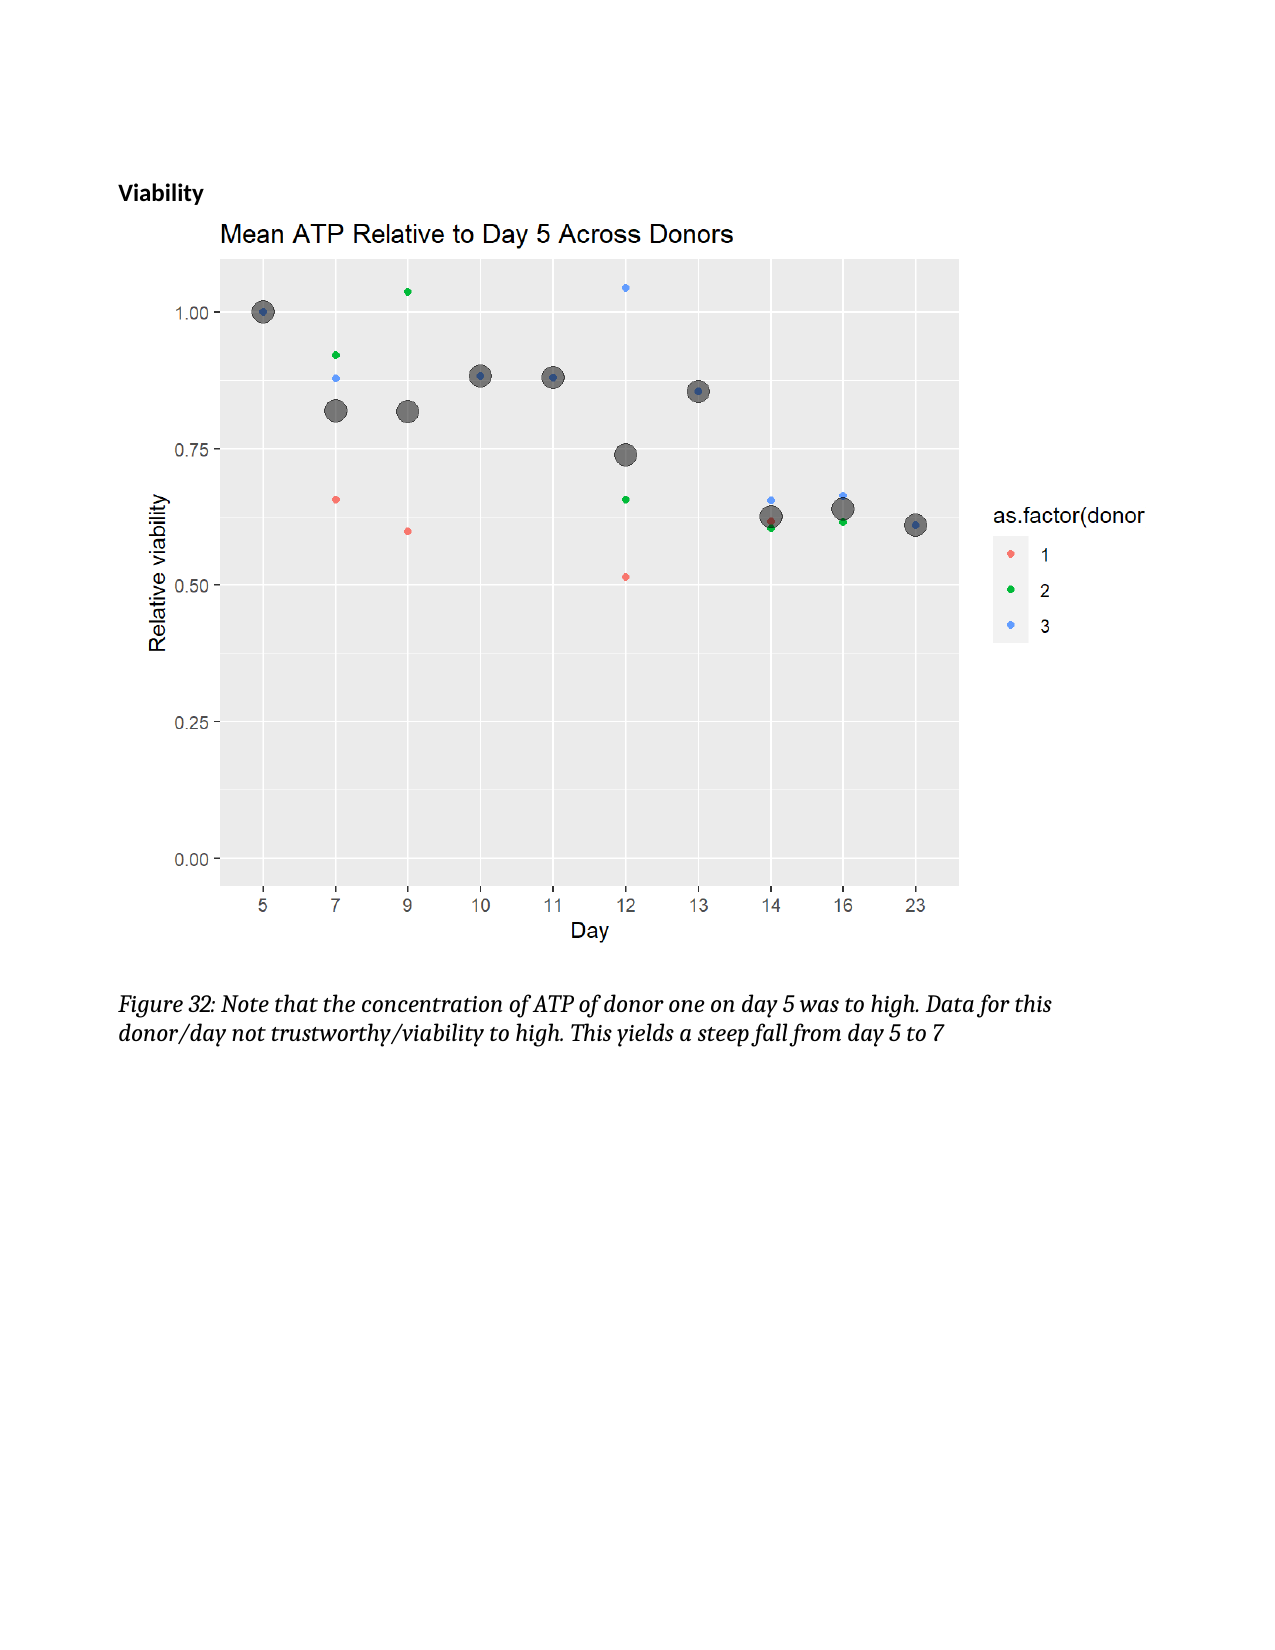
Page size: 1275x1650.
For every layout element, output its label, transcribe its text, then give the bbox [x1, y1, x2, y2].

subtitle Viability [118, 177, 1157, 208]
picture [137, 211, 1146, 953]
table_header Figure 32: Note that the concentration of ATP of donor one on day 5 was to high. Data for this donor/day not trustworthy/viability to high. This yields a steep fall from day 5 to 7 [107, 208, 1146, 1060]
